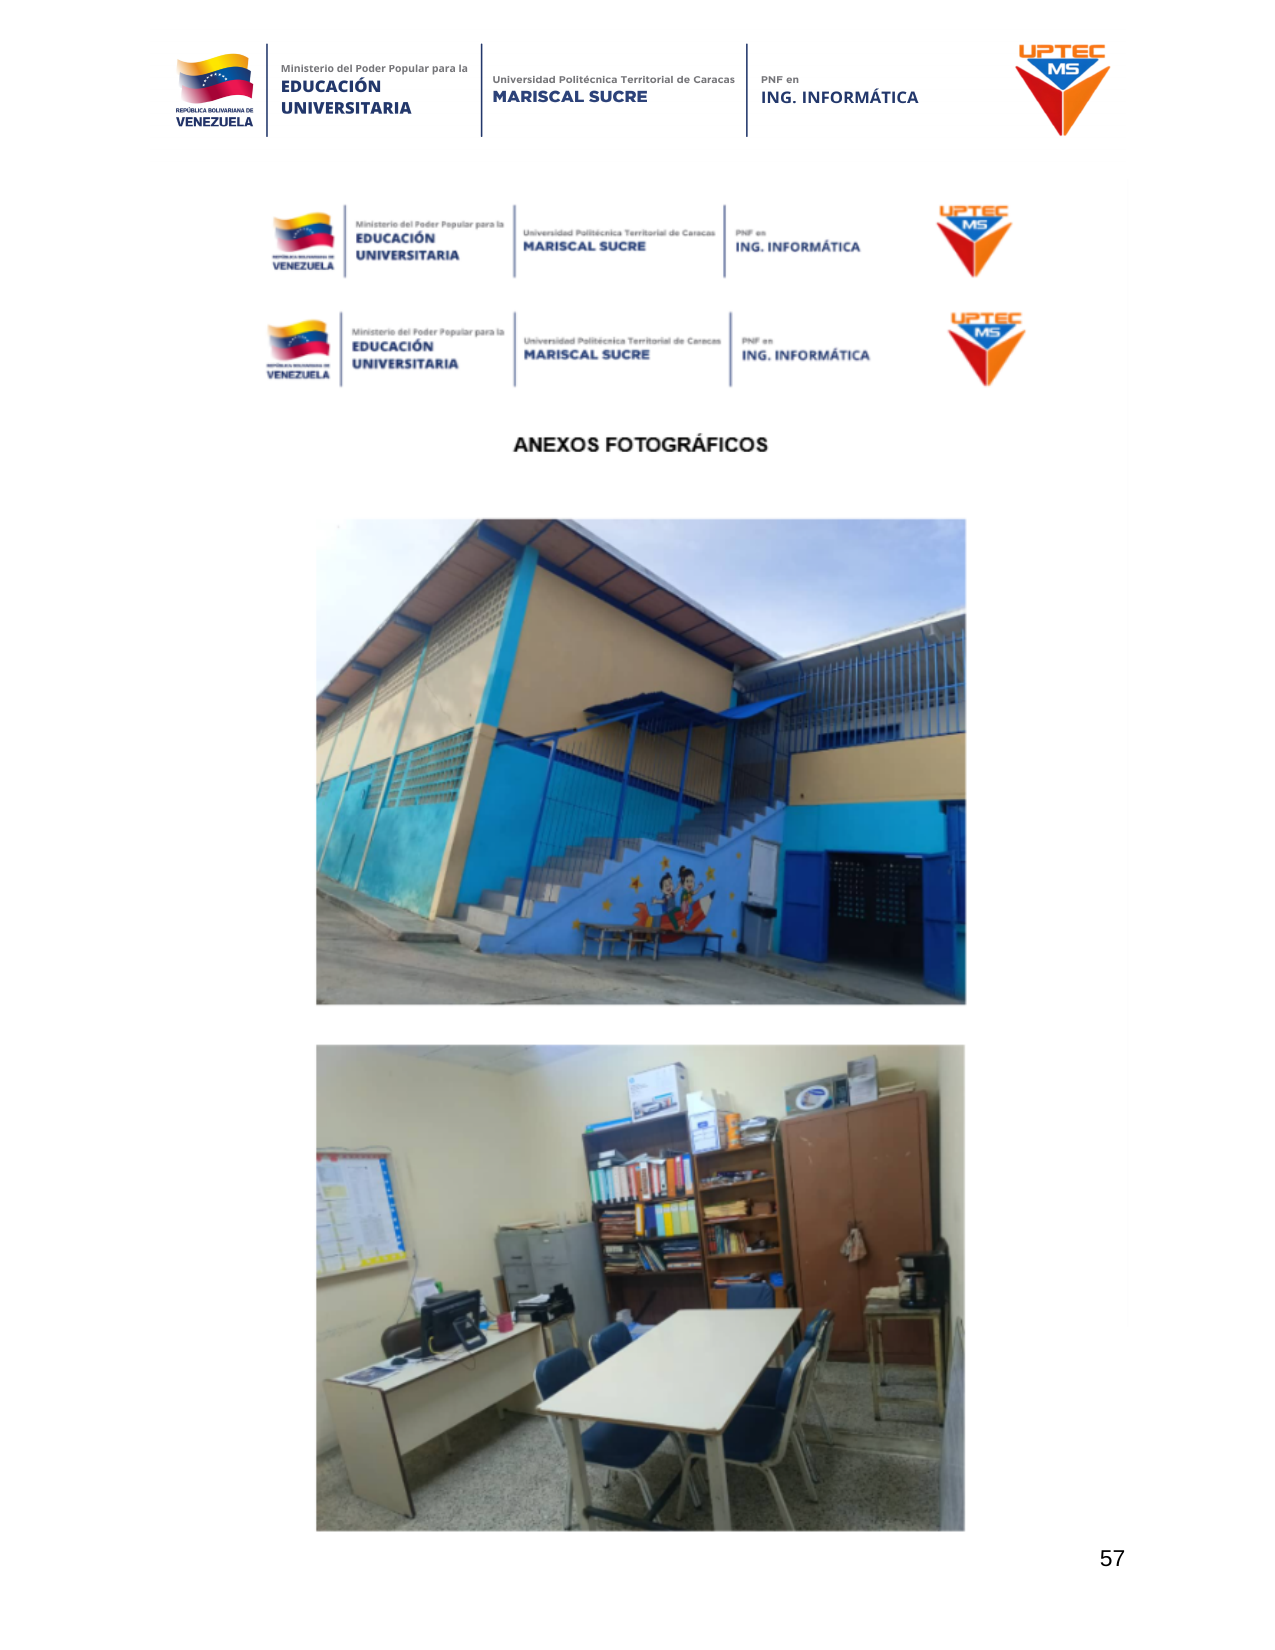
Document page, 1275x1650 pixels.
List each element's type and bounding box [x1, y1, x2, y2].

picture [150, 179, 1129, 1546]
picture [150, 18, 1125, 162]
